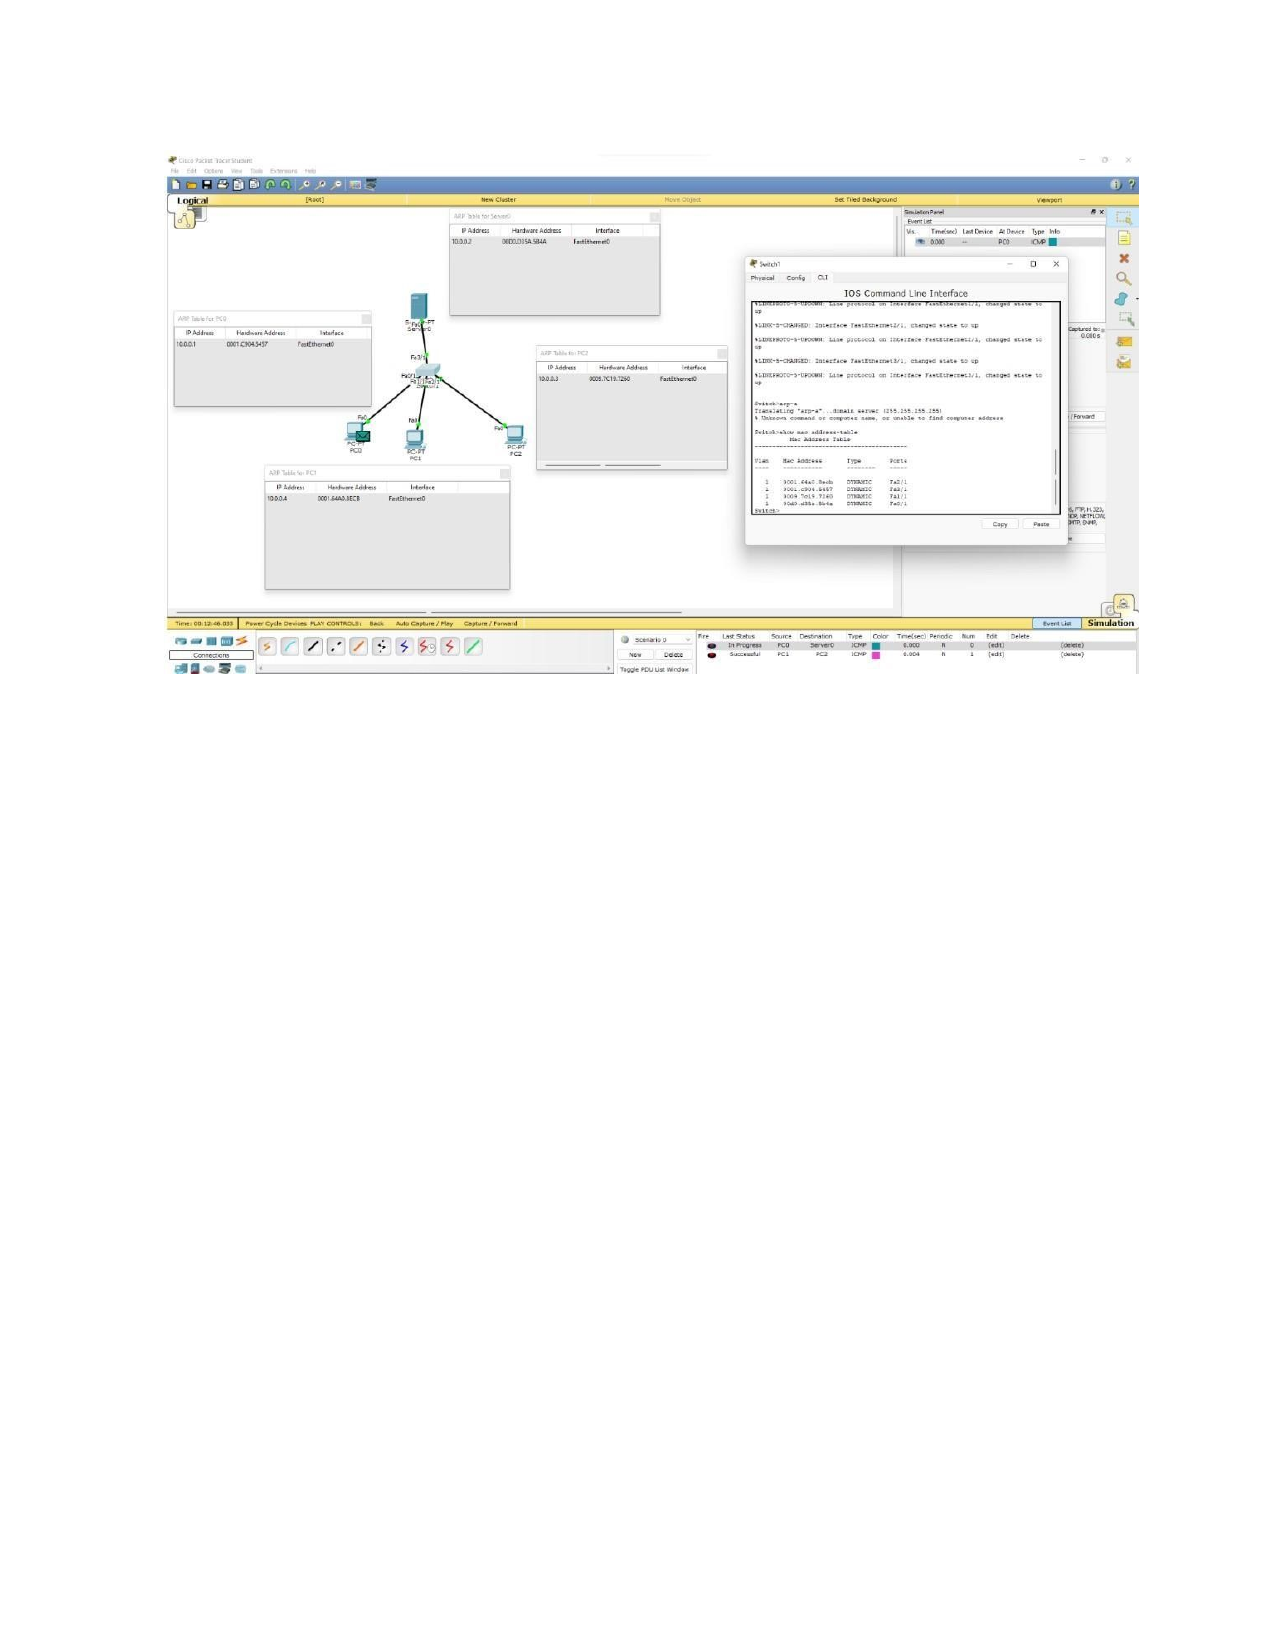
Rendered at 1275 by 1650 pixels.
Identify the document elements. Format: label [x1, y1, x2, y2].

picture [163, 150, 1139, 674]
